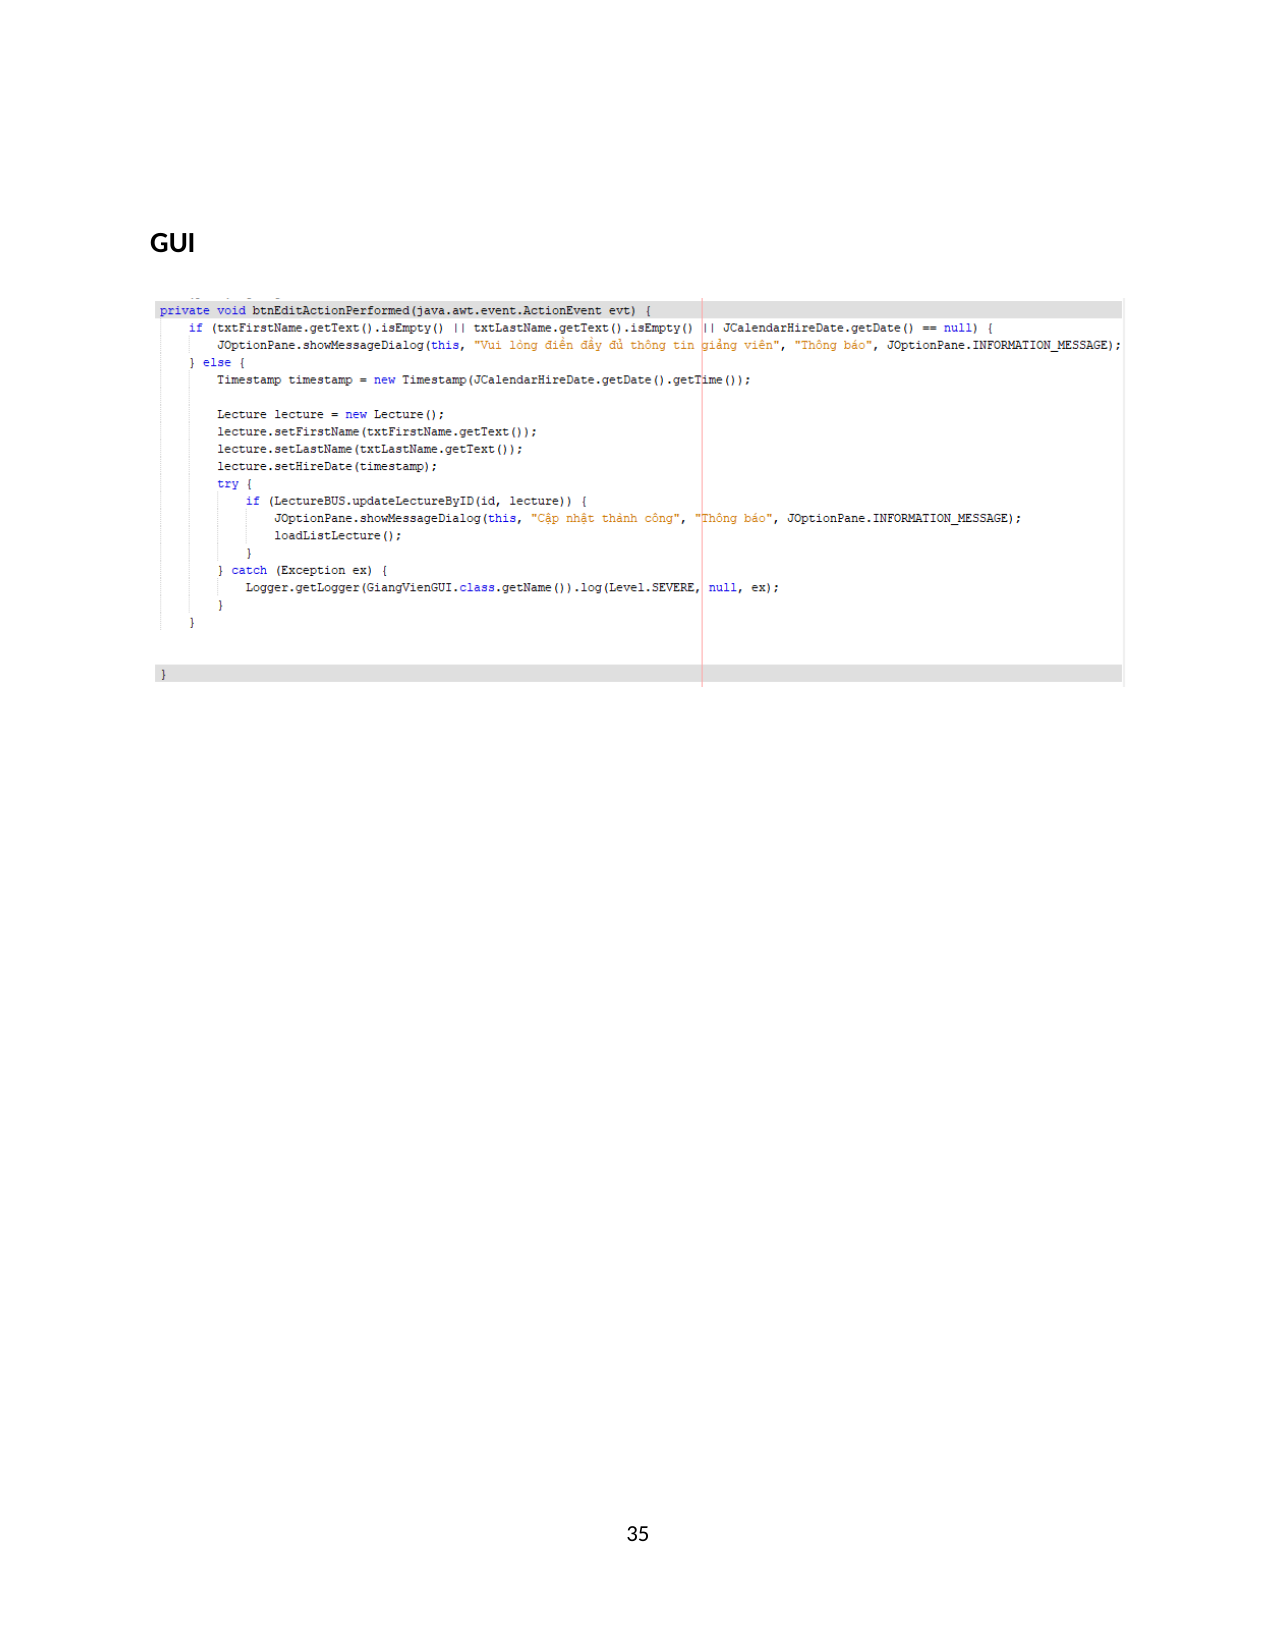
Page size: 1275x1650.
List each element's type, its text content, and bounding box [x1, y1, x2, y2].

text GUI [150, 224, 1125, 260]
picture [150, 298, 1125, 687]
